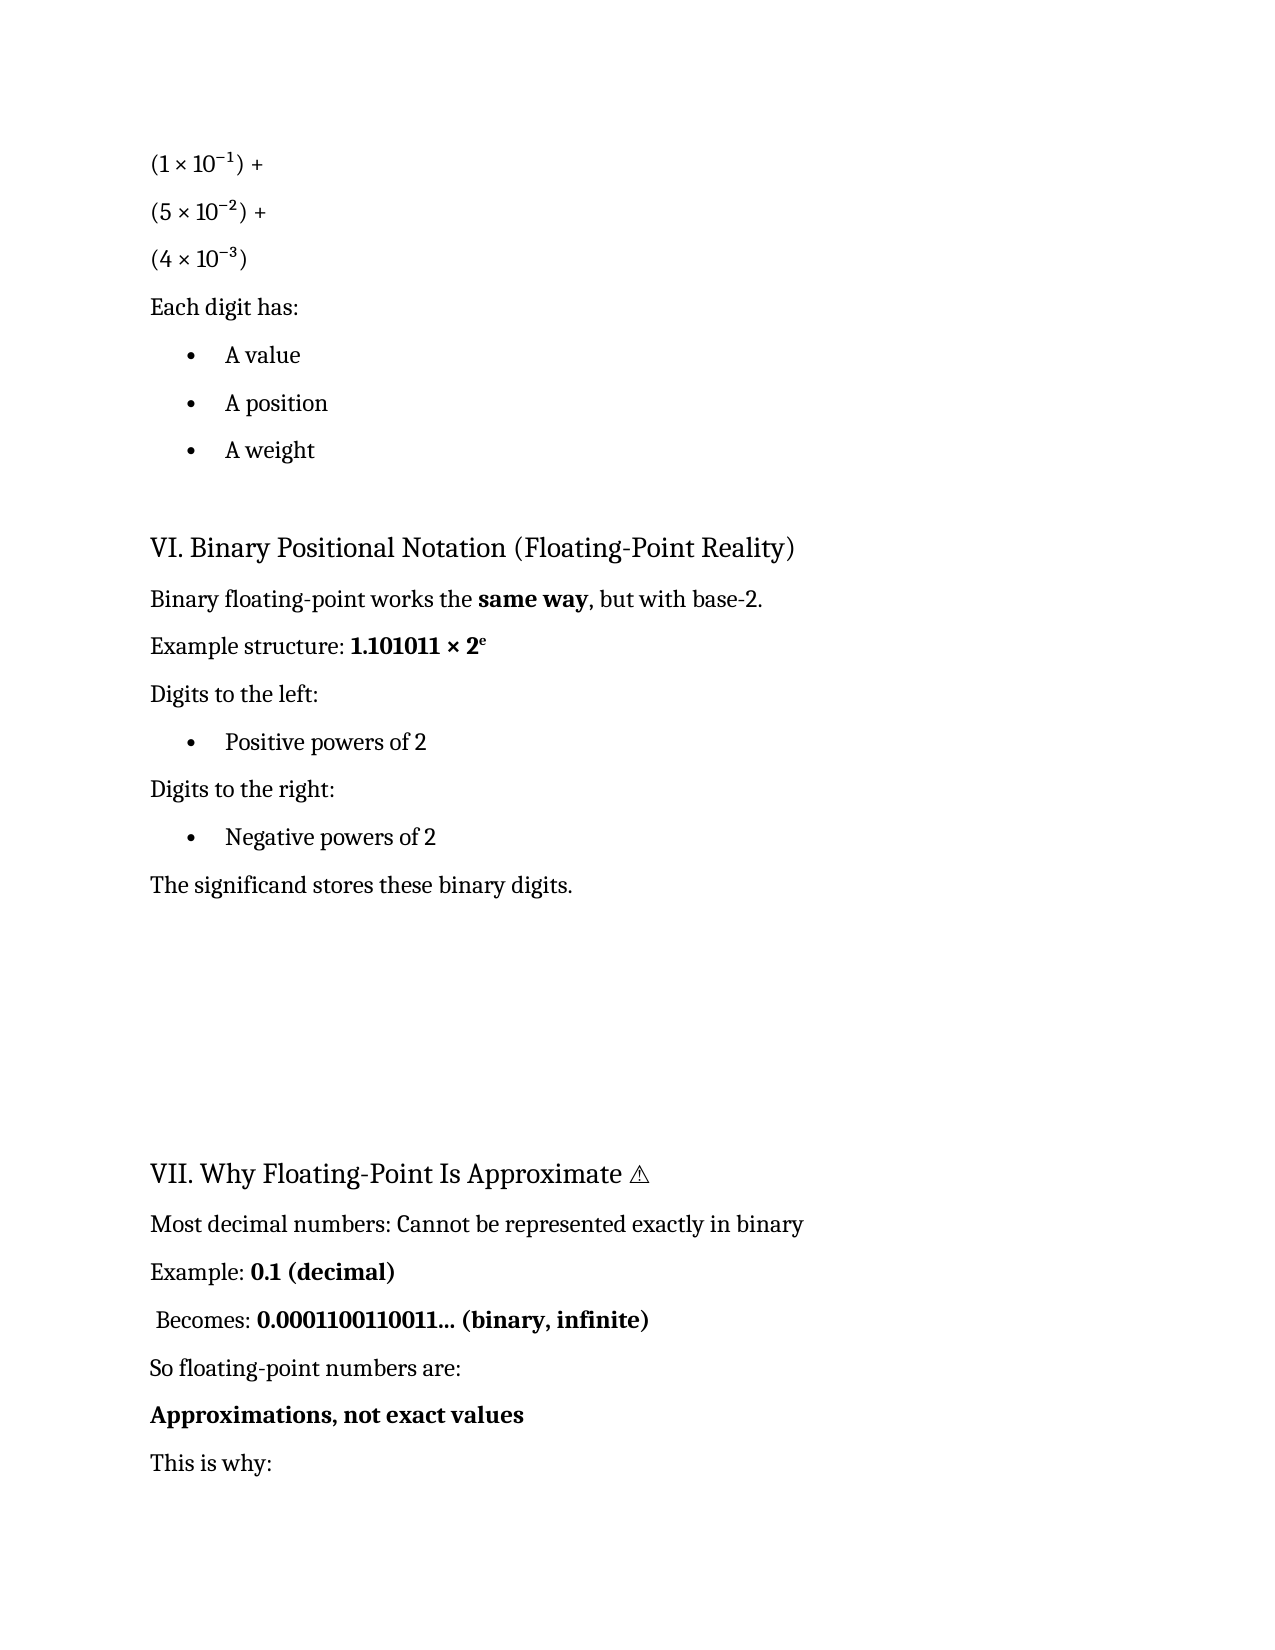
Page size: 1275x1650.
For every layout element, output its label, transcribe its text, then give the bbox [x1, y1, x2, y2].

list Negative powers of 2 [187, 823, 1125, 852]
text Digits to the left: [150, 680, 1125, 709]
text VII. Why Floating-Point Is Approximate ⚠️ [150, 1157, 1125, 1191]
text Each digit has: [150, 293, 1125, 322]
text Example structure: 1.101011 × 2e [150, 632, 1125, 661]
text Becomes: 0.0001100110011... (binary, infinite) [150, 1306, 1125, 1334]
text (1 × 10⁻¹) + [150, 150, 1125, 179]
list A value [187, 341, 1125, 369]
list Positive powers of 2 [187, 728, 1125, 756]
text Approximations, not exact values [150, 1401, 1125, 1430]
text (5 × 10⁻²) + [150, 198, 1125, 226]
text So floating-point numbers are: [150, 1353, 1125, 1382]
list A position [187, 388, 1125, 417]
text Example: 0.1 (decimal) [150, 1258, 1125, 1287]
list A weight [187, 436, 1125, 465]
text (4 × 10⁻³) [150, 245, 1125, 274]
text Binary floating-point works the same way, but with base-2. [150, 584, 1125, 613]
text VI. Binary Positional Notation (Floating-Point Reality) [150, 532, 1125, 565]
text This is why: [150, 1449, 1125, 1478]
text Digits to the right: [150, 775, 1125, 804]
text Most decimal numbers: Cannot be represented exactly in binary [150, 1210, 1125, 1239]
text The significand stores these binary digits. [150, 871, 1125, 899]
